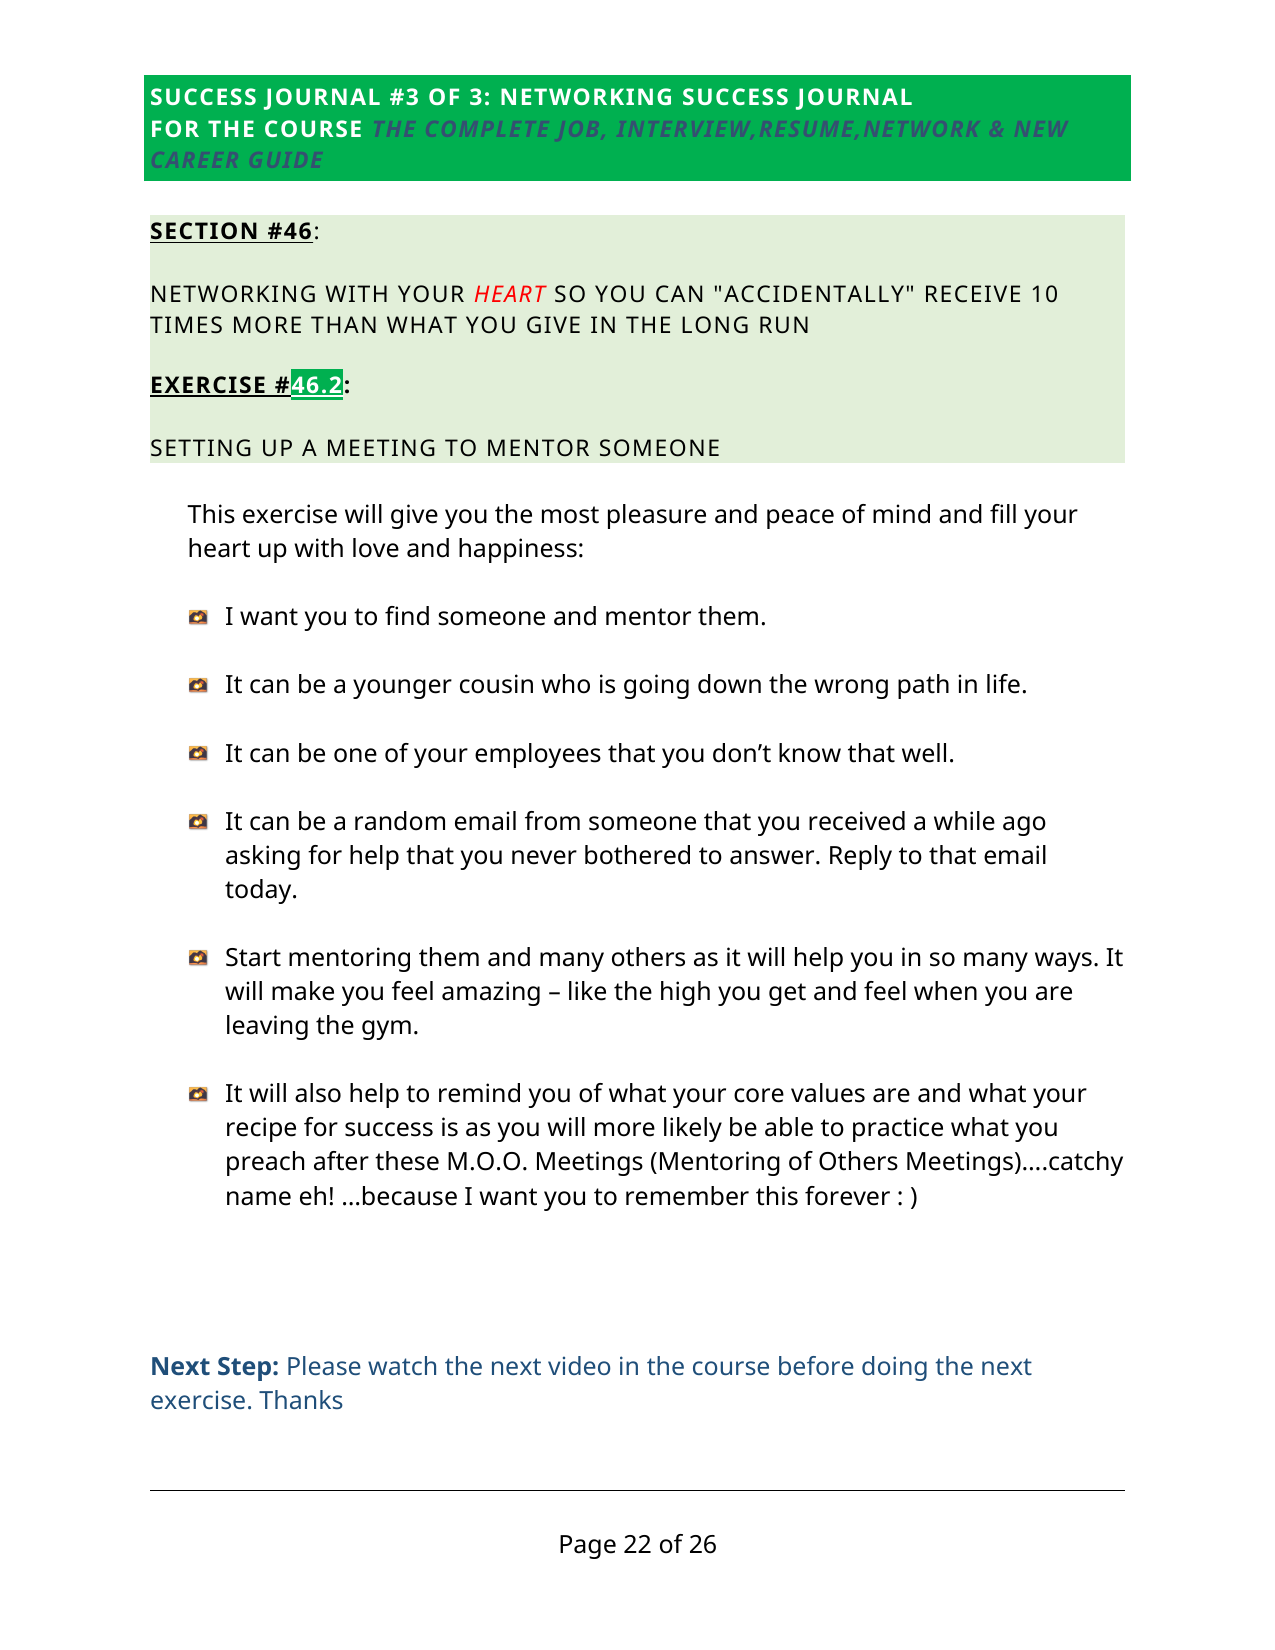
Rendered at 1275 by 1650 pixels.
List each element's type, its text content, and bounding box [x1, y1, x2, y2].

subtitle Networking With Your Heart So You Can "Accidentally" Receive 10 TIMES MORE THAN WHAT YOU GIVE IN THE LONG RUN [150, 247, 1125, 340]
list It can be a younger cousin who is going down the wrong path in life. [187, 667, 1125, 701]
list It can be a random email from someone that you received a while ago asking for help that you never bothered to answer. Reply to that email today. [187, 803, 1125, 906]
text Next Step: Please watch the next video in the course before doing the next exercise. Thanks [150, 1348, 1125, 1417]
text This exercise will give you the most pleasure and peace of mind and fill your heart up with love and happiness: [187, 497, 1125, 565]
picture [188, 677, 209, 694]
picture [188, 745, 209, 762]
picture [188, 609, 209, 626]
picture [188, 813, 209, 831]
subtitle Setting Up A Meeting to Mentor Someone [150, 400, 1125, 463]
subtitle exercise #46.2: [150, 340, 1125, 400]
list It can be one of your employees that you don’t know that well. [187, 735, 1125, 769]
subtitle Section #46: [150, 215, 1125, 247]
list I want you to find someone and mentor them. [187, 599, 1125, 633]
list It will also help to remind you of what your core values are and what your recipe for success is as you will more likely be able to practice what you preach after these M.O.O. Meetings (Mentoring of Others Meetings)….catchy name eh! …because I want you to remember this forever : ) [187, 1076, 1125, 1212]
picture [188, 1086, 209, 1103]
list Start mentoring them and many others as it will help you in so many ways. It will make you feel amazing – like the high you get and feel when you are leaving the gym. [187, 940, 1125, 1042]
picture [188, 949, 209, 967]
